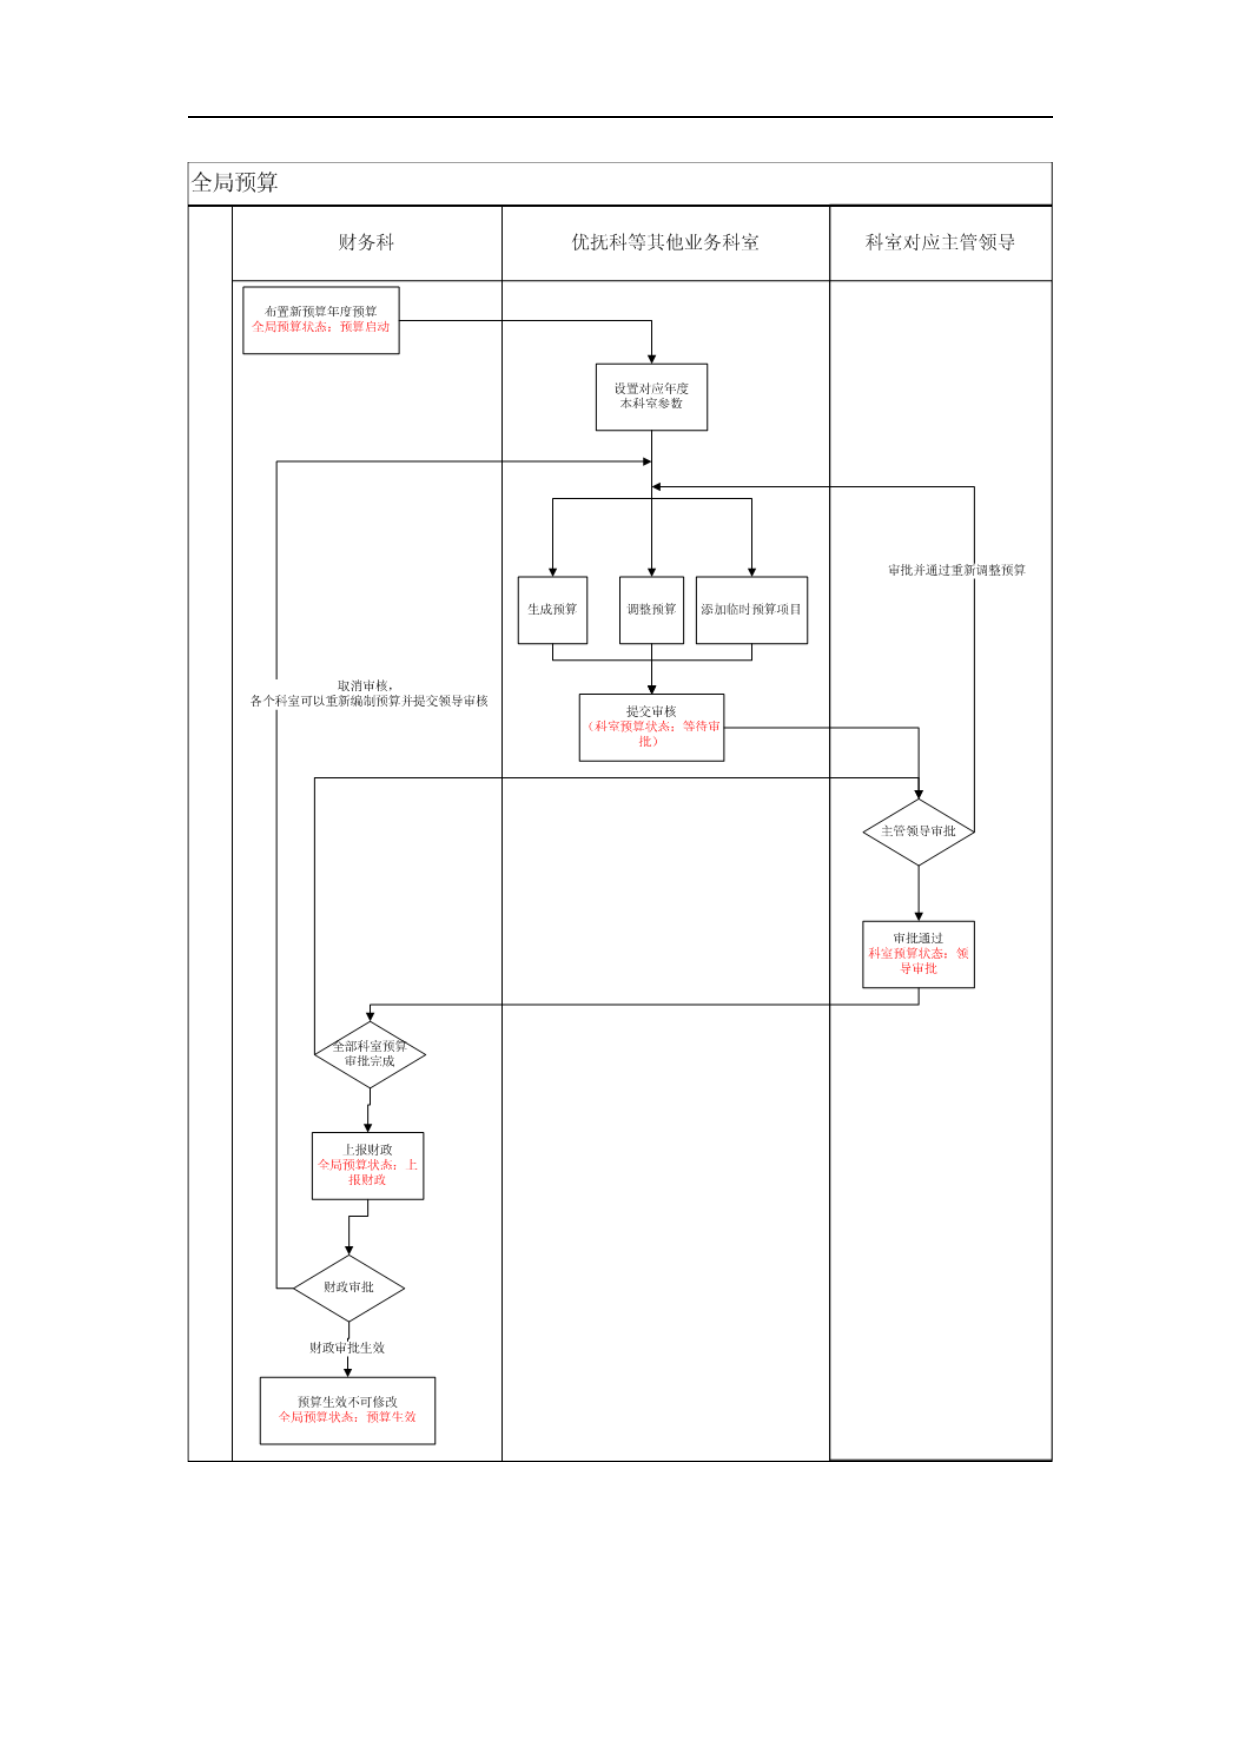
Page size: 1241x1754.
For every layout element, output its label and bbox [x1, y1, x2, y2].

picture [187, 162, 1053, 1462]
